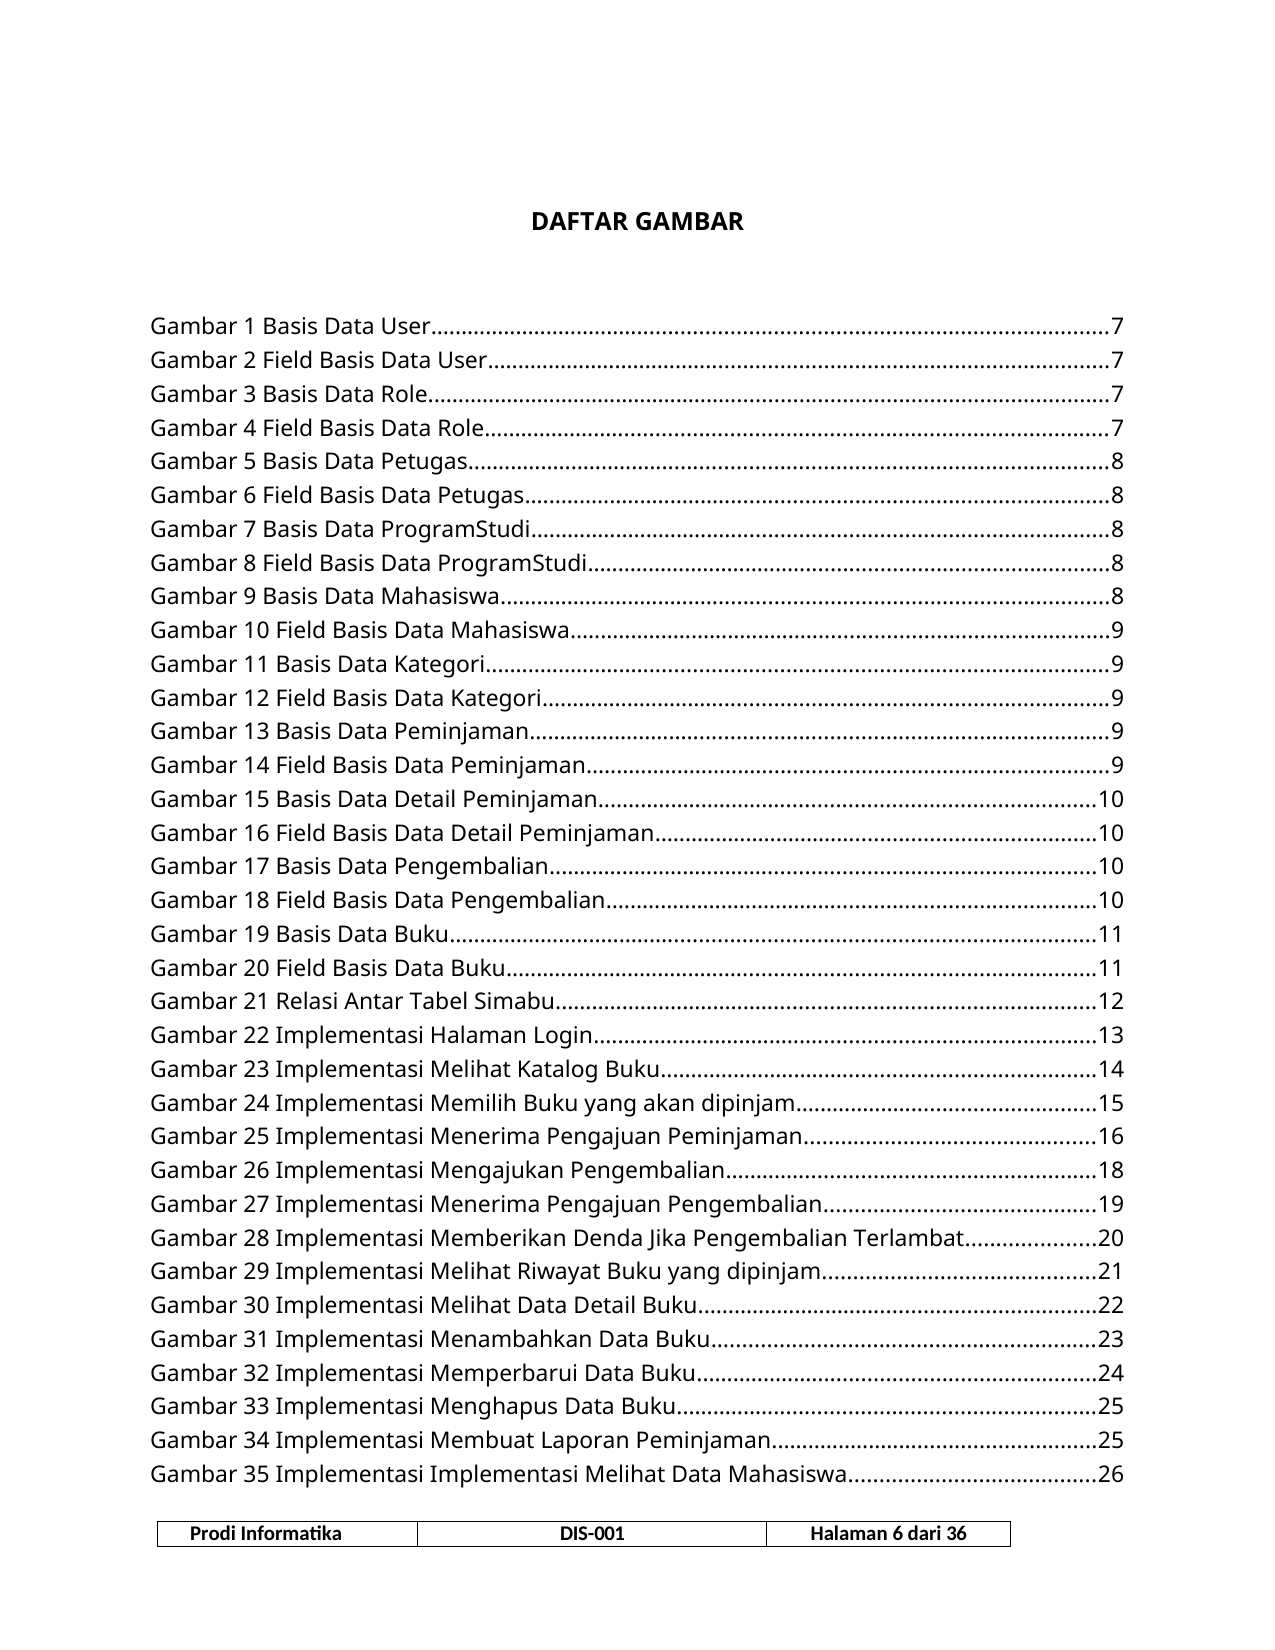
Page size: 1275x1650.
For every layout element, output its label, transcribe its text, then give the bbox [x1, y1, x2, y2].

text Gambar 11 Basis Data Kategori 9 [150, 648, 1125, 679]
text Gambar 31 Implementasi Menambahkan Data Buku 23 [150, 1323, 1125, 1354]
text Gambar 33 Implementasi Menghapus Data Buku 25 [150, 1390, 1125, 1422]
text Gambar 4 Field Basis Data Role 7 [150, 412, 1125, 443]
text Gambar 15 Basis Data Detail Peminjaman 10 [150, 783, 1125, 814]
text Gambar 23 Implementasi Melihat Katalog Buku 14 [150, 1053, 1125, 1084]
text Gambar 25 Implementasi Menerima Pengajuan Peminjaman 16 [150, 1120, 1125, 1152]
text Gambar 1 Basis Data User 7 [150, 310, 1125, 342]
text Gambar 8 Field Basis Data ProgramStudi 8 [150, 547, 1125, 578]
text Gambar 29 Implementasi Melihat Riwayat Buku yang dipinjam 21 [150, 1255, 1125, 1287]
text Gambar 30 Implementasi Melihat Data Detail Buku 22 [150, 1289, 1125, 1320]
text Gambar 6 Field Basis Data Petugas 8 [150, 479, 1125, 510]
text Gambar 16 Field Basis Data Detail Peminjaman 10 [150, 817, 1125, 848]
text Gambar 13 Basis Data Peminjaman 9 [150, 715, 1125, 747]
text Gambar 27 Implementasi Menerima Pengajuan Pengembalian 19 [150, 1188, 1125, 1219]
text Gambar 17 Basis Data Pengembalian 10 [150, 850, 1125, 882]
text Gambar 2 Field Basis Data User 7 [150, 344, 1125, 375]
text Gambar 5 Basis Data Petugas 8 [150, 445, 1125, 477]
text Gambar 28 Implementasi Memberikan Denda Jika Pengembalian Terlambat 20 [150, 1222, 1125, 1253]
text Gambar 3 Basis Data Role 7 [150, 378, 1125, 409]
text Gambar 7 Basis Data ProgramStudi 8 [150, 513, 1125, 544]
text Gambar 24 Implementasi Memilih Buku yang akan dipinjam 15 [150, 1087, 1125, 1118]
text DAFTAR GAMBAR [150, 203, 1125, 237]
text Gambar 9 Basis Data Mahasiswa 8 [150, 580, 1125, 612]
text Gambar 22 Implementasi Halaman Login 13 [150, 1019, 1125, 1050]
text Gambar 10 Field Basis Data Mahasiswa 9 [150, 614, 1125, 645]
text Gambar 32 Implementasi Memperbarui Data Buku 24 [150, 1357, 1125, 1388]
text Gambar 18 Field Basis Data Pengembalian 10 [150, 884, 1125, 915]
text Gambar 19 Basis Data Buku 11 [150, 918, 1125, 949]
text Gambar 20 Field Basis Data Buku 11 [150, 952, 1125, 983]
text Gambar 12 Field Basis Data Kategori 9 [150, 682, 1125, 713]
text Gambar 14 Field Basis Data Peminjaman 9 [150, 749, 1125, 780]
text Gambar 35 Implementasi Implementasi Melihat Data Mahasiswa 26 [150, 1458, 1125, 1489]
text Gambar 34 Implementasi Membuat Laporan Peminjaman 25 [150, 1424, 1125, 1455]
text Gambar 21 Relasi Antar Tabel Simabu 12 [150, 985, 1125, 1017]
text Gambar 26 Implementasi Mengajukan Pengembalian 18 [150, 1154, 1125, 1185]
